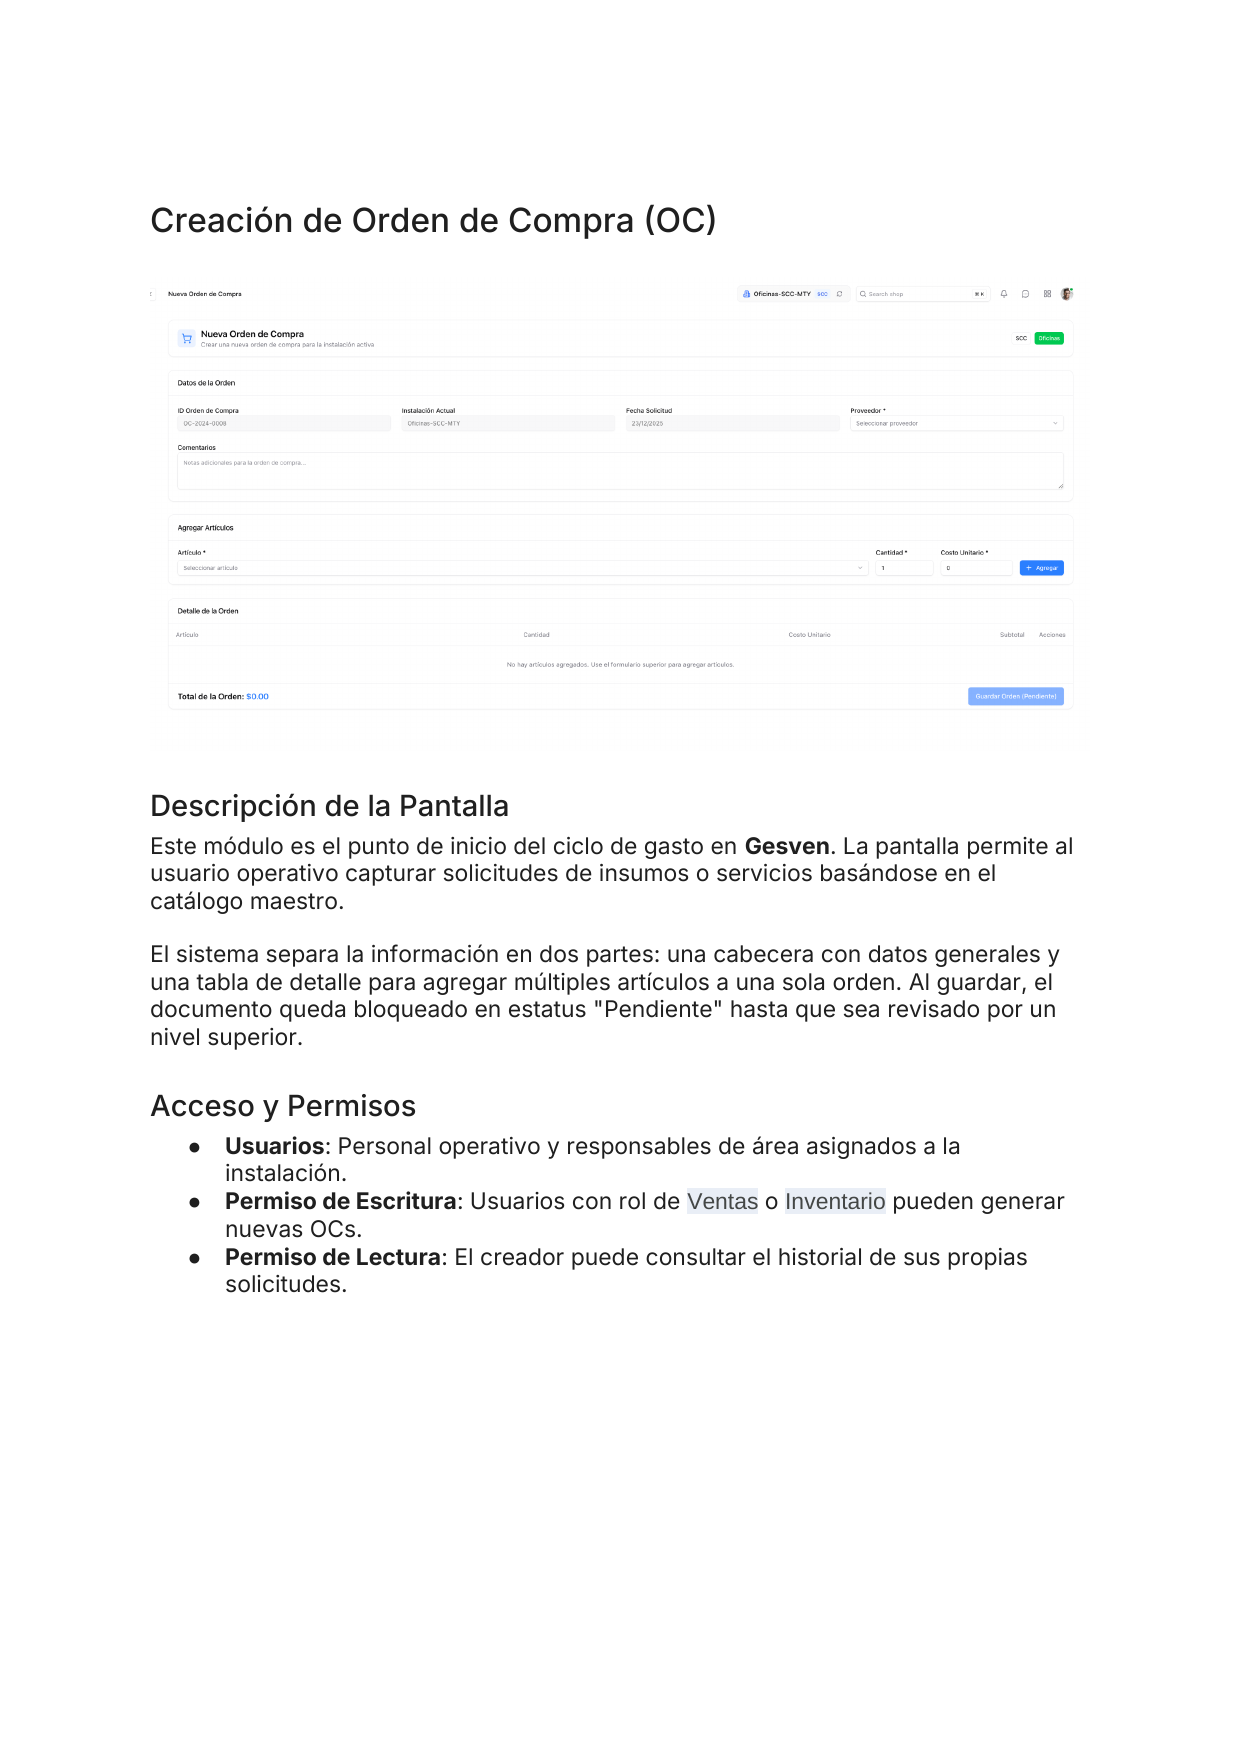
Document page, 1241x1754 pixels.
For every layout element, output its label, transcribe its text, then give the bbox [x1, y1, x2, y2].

list Usuarios: Personal operativo y responsables de área asignados a la instalación. [187, 1132, 1090, 1187]
list Permiso de Escritura: Usuarios con rol de Ventas o Inventario pueden generar nuevas OCs. [187, 1187, 1090, 1243]
picture [150, 277, 1091, 751]
text Este módulo es el punto de inicio del ciclo de gasto en Gesven. La pantalla permite al usuario operativo capturar solicitudes de insumos o servicios basándose en el catálogo maestro. [150, 832, 1090, 915]
subtitle Creación de Orden de Compra (OC) [150, 200, 1090, 240]
text El sistema separa la información en dos partes: una cabecera con datos generales y una tabla de detalle para agregar múltiples artículos a una sola orden. Al guardar, el documento queda bloqueado en estatus "Pendiente" hasta que sea revisado por un nivel superior. [150, 940, 1090, 1051]
subtitle Descripción de la Pantalla [150, 788, 1090, 823]
list Permiso de Lectura: El creador puede consultar el historial de sus propias solicitudes. [187, 1243, 1090, 1298]
subtitle Acceso y Permisos [150, 1088, 1090, 1124]
